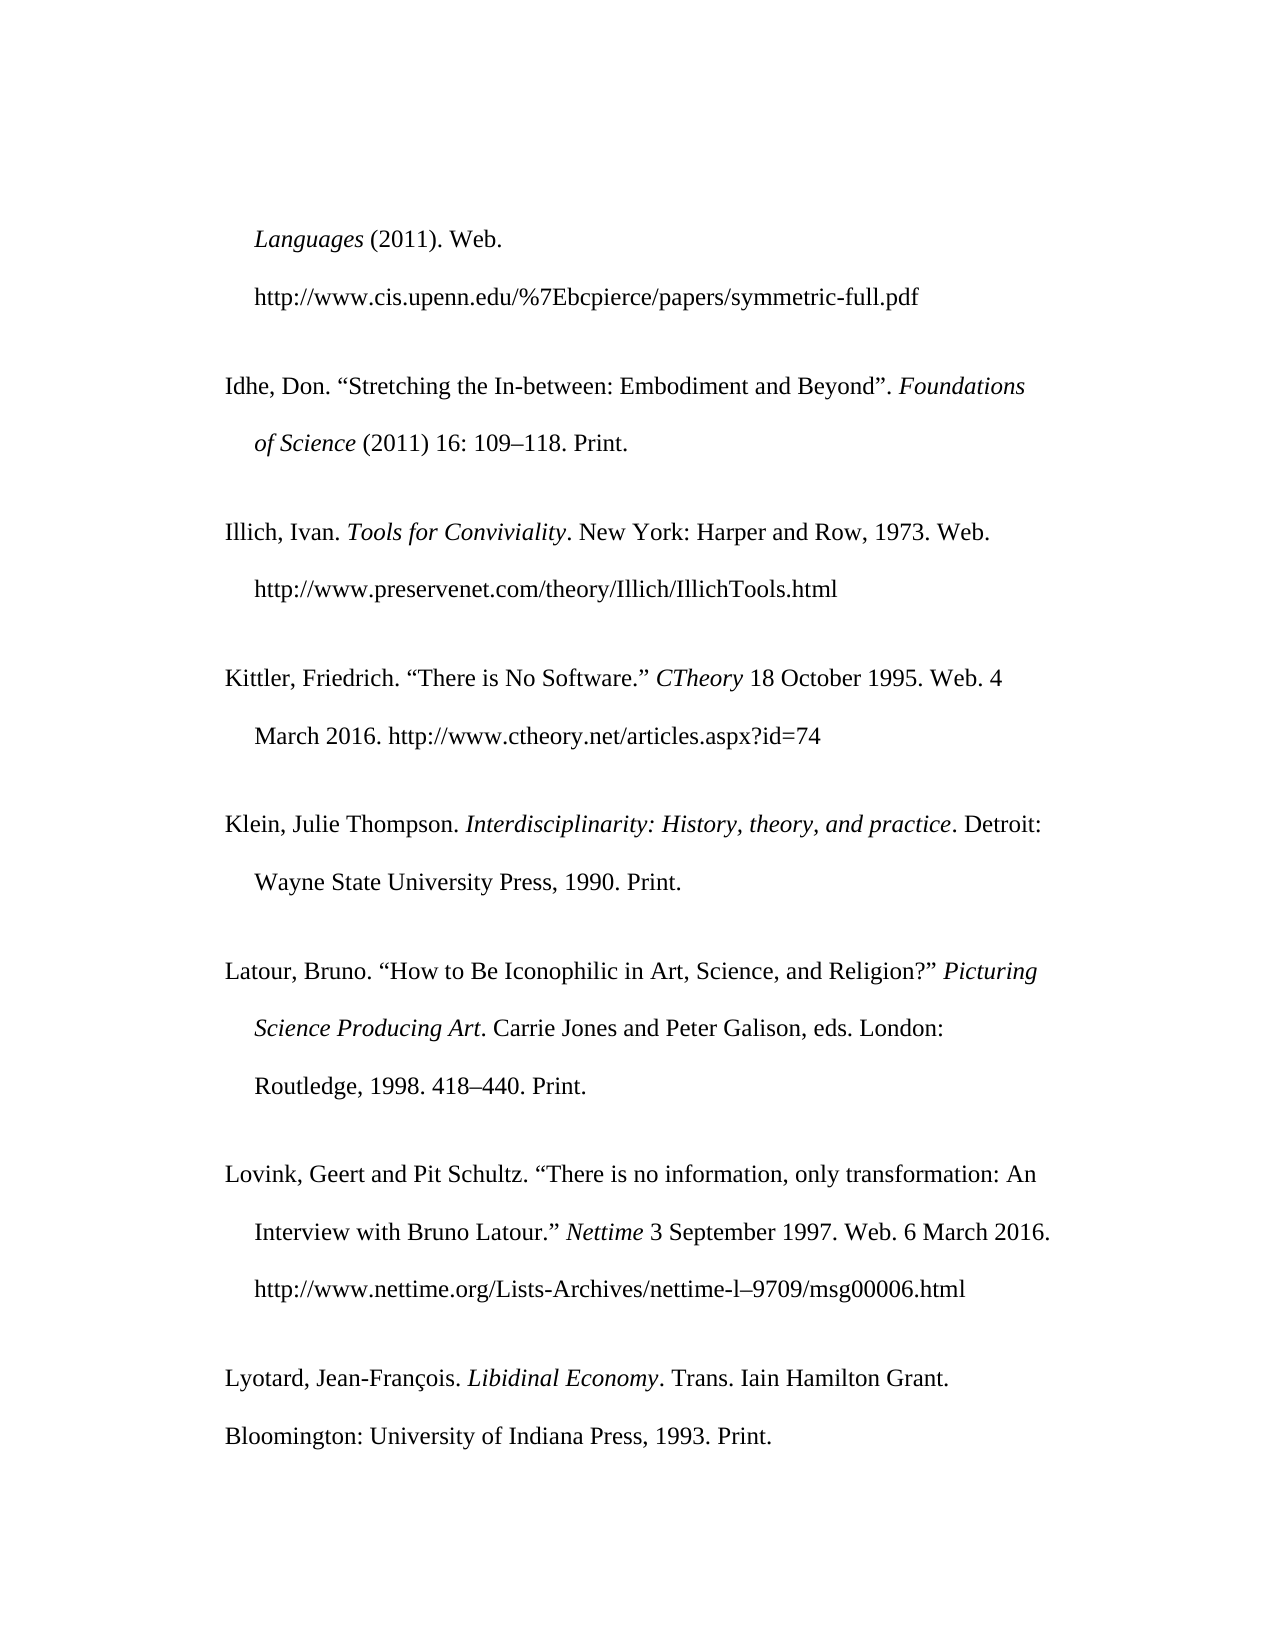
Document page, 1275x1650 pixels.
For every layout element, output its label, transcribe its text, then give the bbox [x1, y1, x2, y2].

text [224, 224, 1051, 311]
text Illich, Ivan. Tools for Conviviality. New York: Harper and Row, 1973. Web. http://www.preservenet.com/theory/Illich/IllichTools.html [224, 517, 1051, 603]
text Lovink, Geert and Pit Schultz. “There is no information, only transformation: An Interview with Bruno Latour.” Nettime 3 September 1997. Web. 6 March 2016. http://www.nettime.org/Lists-Archives/nettime-l–9709/msg00006.html [224, 1159, 1051, 1303]
text Latour, Bruno. “How to Be Iconophilic in Art, Science, and Religion?” Picturing Science Producing Art. Carrie Jones and Peter Galison, eds. London: Routledge, 1998. 418–440. Print. [224, 956, 1051, 1099]
text Kittler, Friedrich. “There is No Software.” CTheory 18 October 1995. Web. 4 March 2016. http://www.ctheory.net/articles.aspx?id=74 [224, 663, 1051, 749]
text Idhe, Don. “Stretching the In-between: Embodiment and Beyond”. Foundations of Science (2011) 16: 109–118. Print. [224, 371, 1051, 457]
text Lyotard, Jean-François. Libidinal Economy. Trans. Iain Hamilton Grant. Bloomington: University of Indiana Press, 1993. Print. [224, 1363, 1051, 1449]
text Klein, Julie Thompson. Interdisciplinarity: History, theory, and practice. Detroit: Wayne State University Press, 1990. Print. [224, 809, 1051, 896]
